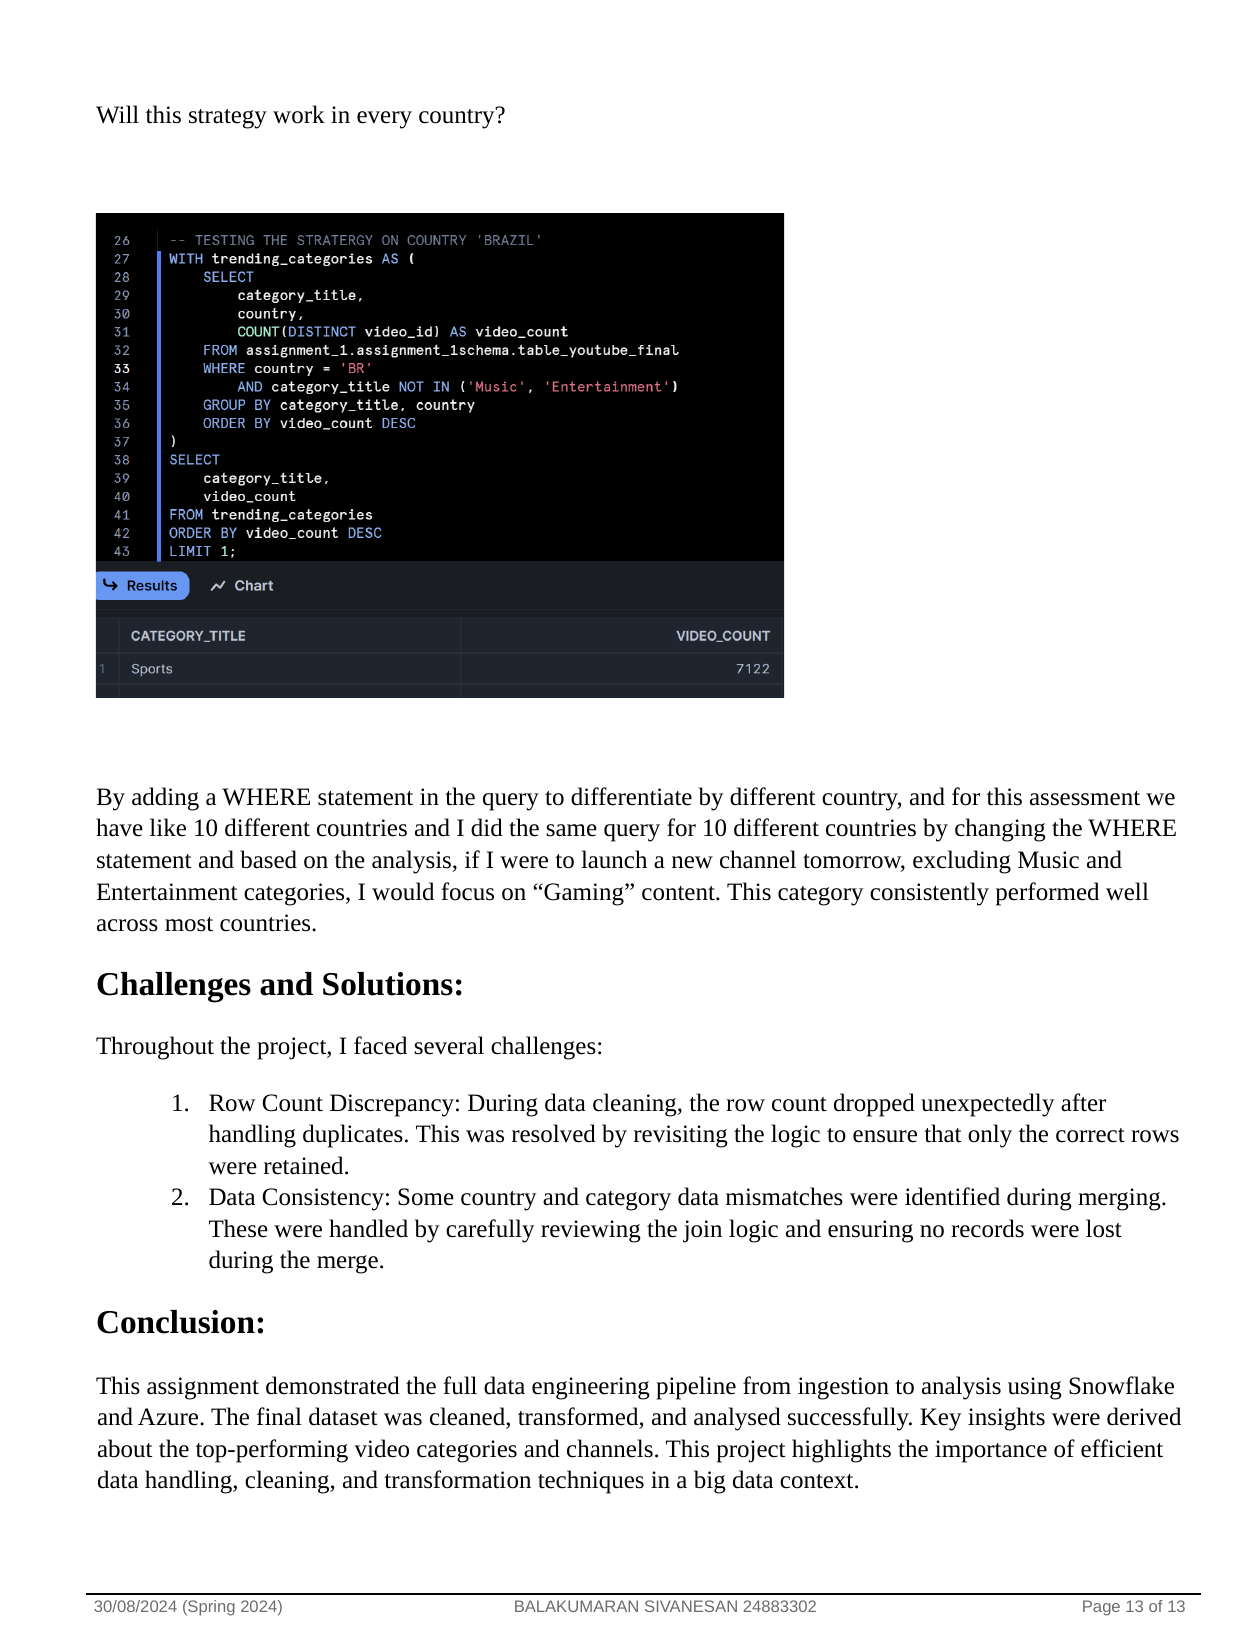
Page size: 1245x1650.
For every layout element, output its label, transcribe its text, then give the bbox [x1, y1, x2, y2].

list Data Consistency: Some country and category data mismatches were identified during merging. These were handled by carefully reviewing the join logic and ensuring no records were lost during the merge. [171, 1182, 1186, 1274]
text Throughout the project, I faced several challenges: [96, 1031, 1186, 1060]
subtitle Challenges and Solutions: [96, 965, 1186, 1003]
text Will this strategy work in every country? [96, 100, 1186, 129]
picture [95, 213, 785, 698]
text By adding a WHERE statement in the query to differentiate by different country, and for this assessment we have like 10 different countries and I did the same query for 10 different countries by changing the WHERE statement and based on the analysis, if I were to launch a new channel tomorrow, excluding Music and Entertainment categories, I would focus on “Gaming” content. This category consistently performed well across most countries. [96, 782, 1186, 937]
list Row Count Discrepancy: During data cleaning, the row count dropped unexpectedly after handling duplicates. This was resolved by revisiting the logic to ensure that only the correct rows were retained. [171, 1088, 1186, 1179]
subtitle Conclusion: [96, 1302, 1186, 1340]
text This assignment demonstrated the full data engineering pipeline from ingestion to analysis using Snowflake and Azure. The final dataset was cleaned, transformed, and analysed successfully. Key insights were derived about the top-performing video categories and channels. This project highlights the importance of efficient data handling, cleaning, and transformation techniques in a big data context. [96, 1371, 1186, 1494]
